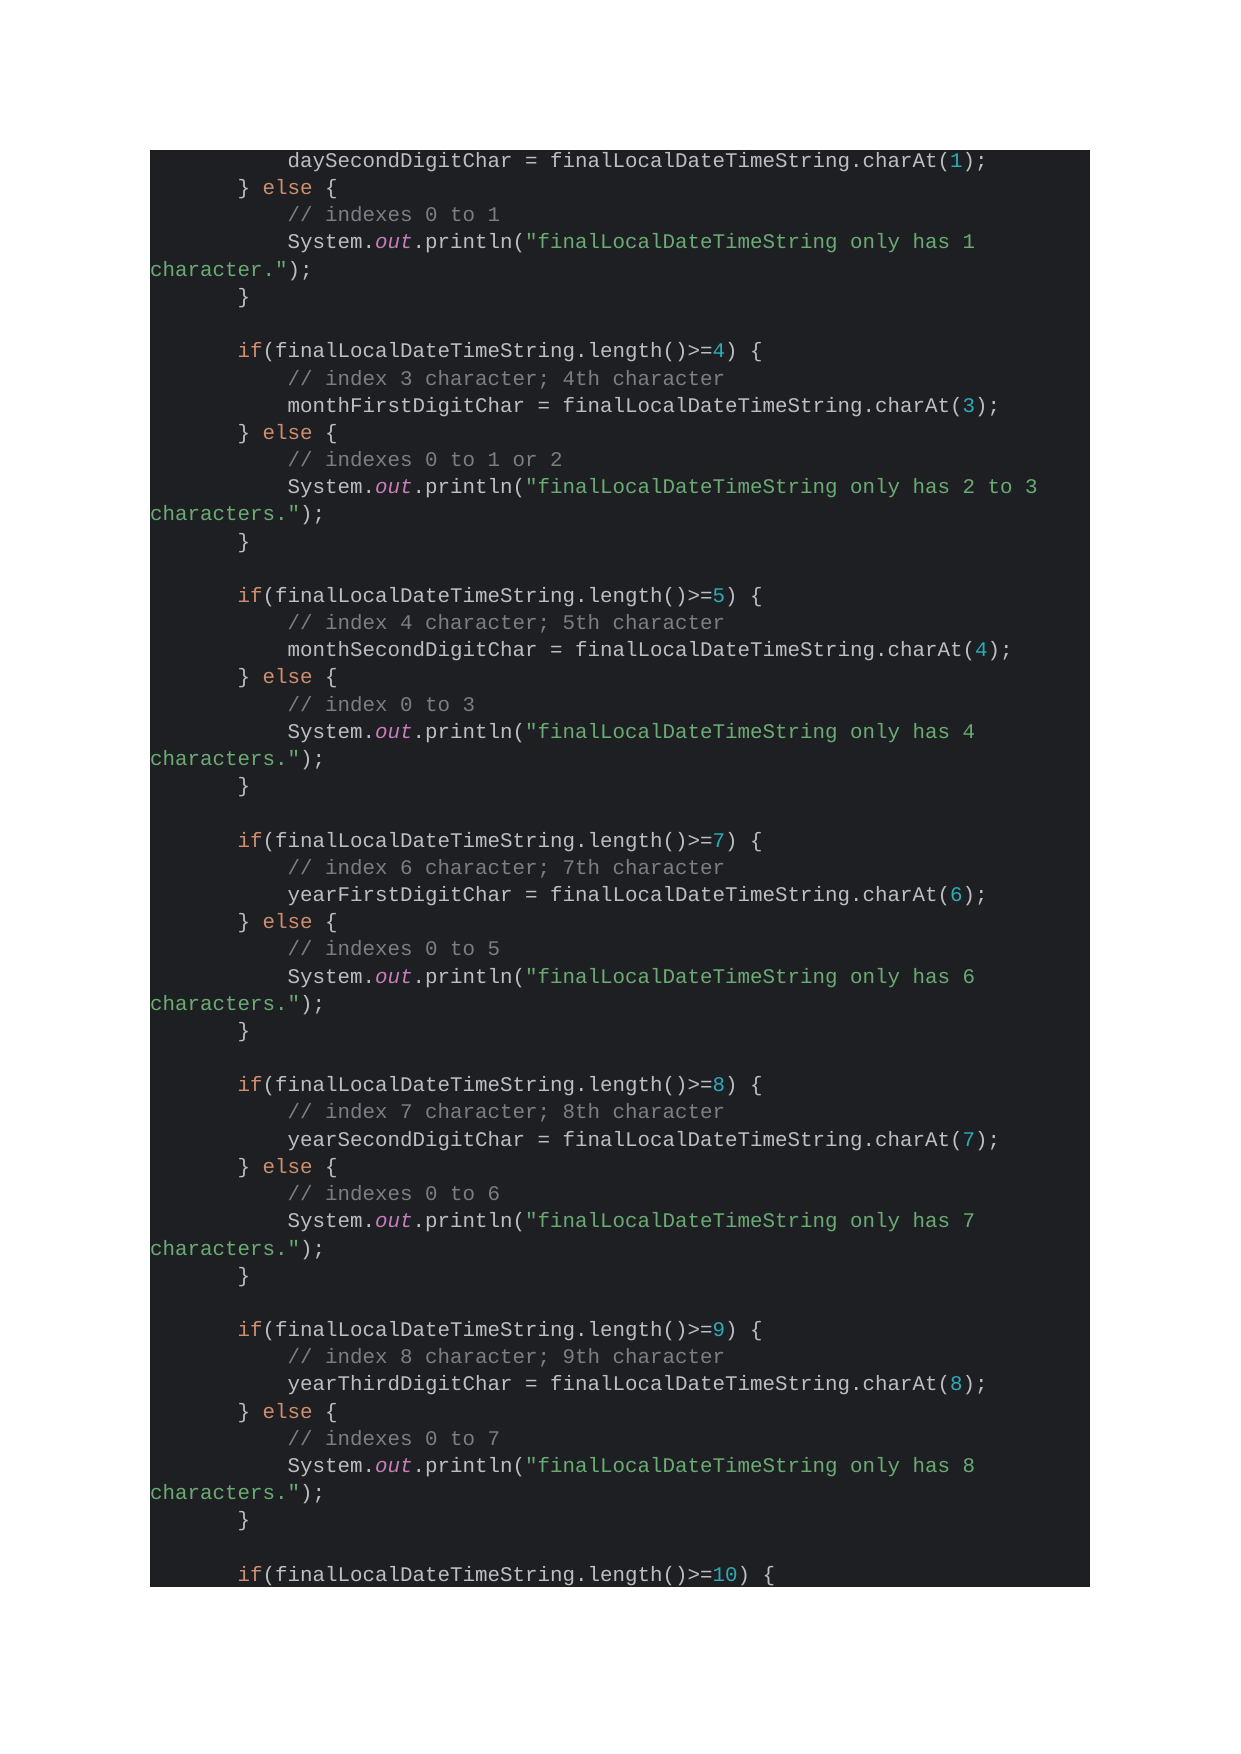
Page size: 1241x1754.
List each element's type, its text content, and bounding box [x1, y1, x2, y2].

text // index 0 to 3 [150, 694, 1090, 717]
text } else { [150, 177, 1090, 201]
text // indexes 0 to 6 [150, 1183, 1090, 1207]
text if(finalLocalDateTimeString.length()>=7) { [150, 830, 1090, 853]
text daySecondDigitChar = finalLocalDateTimeString.charAt(1); [150, 150, 1090, 174]
text } [150, 531, 1090, 554]
text if(finalLocalDateTimeString.length()>=9) { [150, 1319, 1090, 1343]
text if(finalLocalDateTimeString.length()>=10) { [150, 1564, 1090, 1587]
text yearSecondDigitChar = finalLocalDateTimeString.charAt(7); [150, 1129, 1090, 1152]
text } [150, 1509, 1090, 1533]
text System.out.println("finalLocalDateTimeString only has 1 character."); [150, 232, 1090, 282]
text } else { [150, 422, 1090, 446]
text } [150, 1020, 1090, 1044]
text System.out.println("finalLocalDateTimeString only has 2 to 3 characters."); [150, 476, 1090, 527]
text System.out.println("finalLocalDateTimeString only has 4 characters."); [150, 721, 1090, 772]
text if(finalLocalDateTimeString.length()>=8) { [150, 1074, 1090, 1098]
text System.out.println("finalLocalDateTimeString only has 6 characters."); [150, 966, 1090, 1016]
text if(finalLocalDateTimeString.length()>=4) { [150, 340, 1090, 364]
text System.out.println("finalLocalDateTimeString only has 7 characters."); [150, 1210, 1090, 1261]
text yearThirdDigitChar = finalLocalDateTimeString.charAt(8); [150, 1373, 1090, 1397]
text yearFirstDigitChar = finalLocalDateTimeString.charAt(6); [150, 884, 1090, 908]
text } [150, 1265, 1090, 1288]
text // index 6 character; 7th character [150, 857, 1090, 881]
text // index 4 character; 5th character [150, 612, 1090, 636]
text monthFirstDigitChar = finalLocalDateTimeString.charAt(3); [150, 395, 1090, 418]
text // indexes 0 to 5 [150, 938, 1090, 962]
text // indexes 0 to 7 [150, 1428, 1090, 1451]
text } [150, 286, 1090, 309]
text } else { [150, 1156, 1090, 1179]
text // index 3 character; 4th character [150, 367, 1090, 391]
text // index 7 character; 8th character [150, 1102, 1090, 1125]
text if(finalLocalDateTimeString.length()>=5) { [150, 585, 1090, 609]
text } [150, 775, 1090, 799]
text } else { [150, 667, 1090, 690]
text // indexes 0 to 1 [150, 204, 1090, 228]
text System.out.println("finalLocalDateTimeString only has 8 characters."); [150, 1455, 1090, 1506]
text // index 8 character; 9th character [150, 1346, 1090, 1370]
text monthSecondDigitChar = finalLocalDateTimeString.charAt(4); [150, 639, 1090, 663]
text } else { [150, 911, 1090, 935]
text } else { [150, 1401, 1090, 1424]
text // indexes 0 to 1 or 2 [150, 449, 1090, 473]
